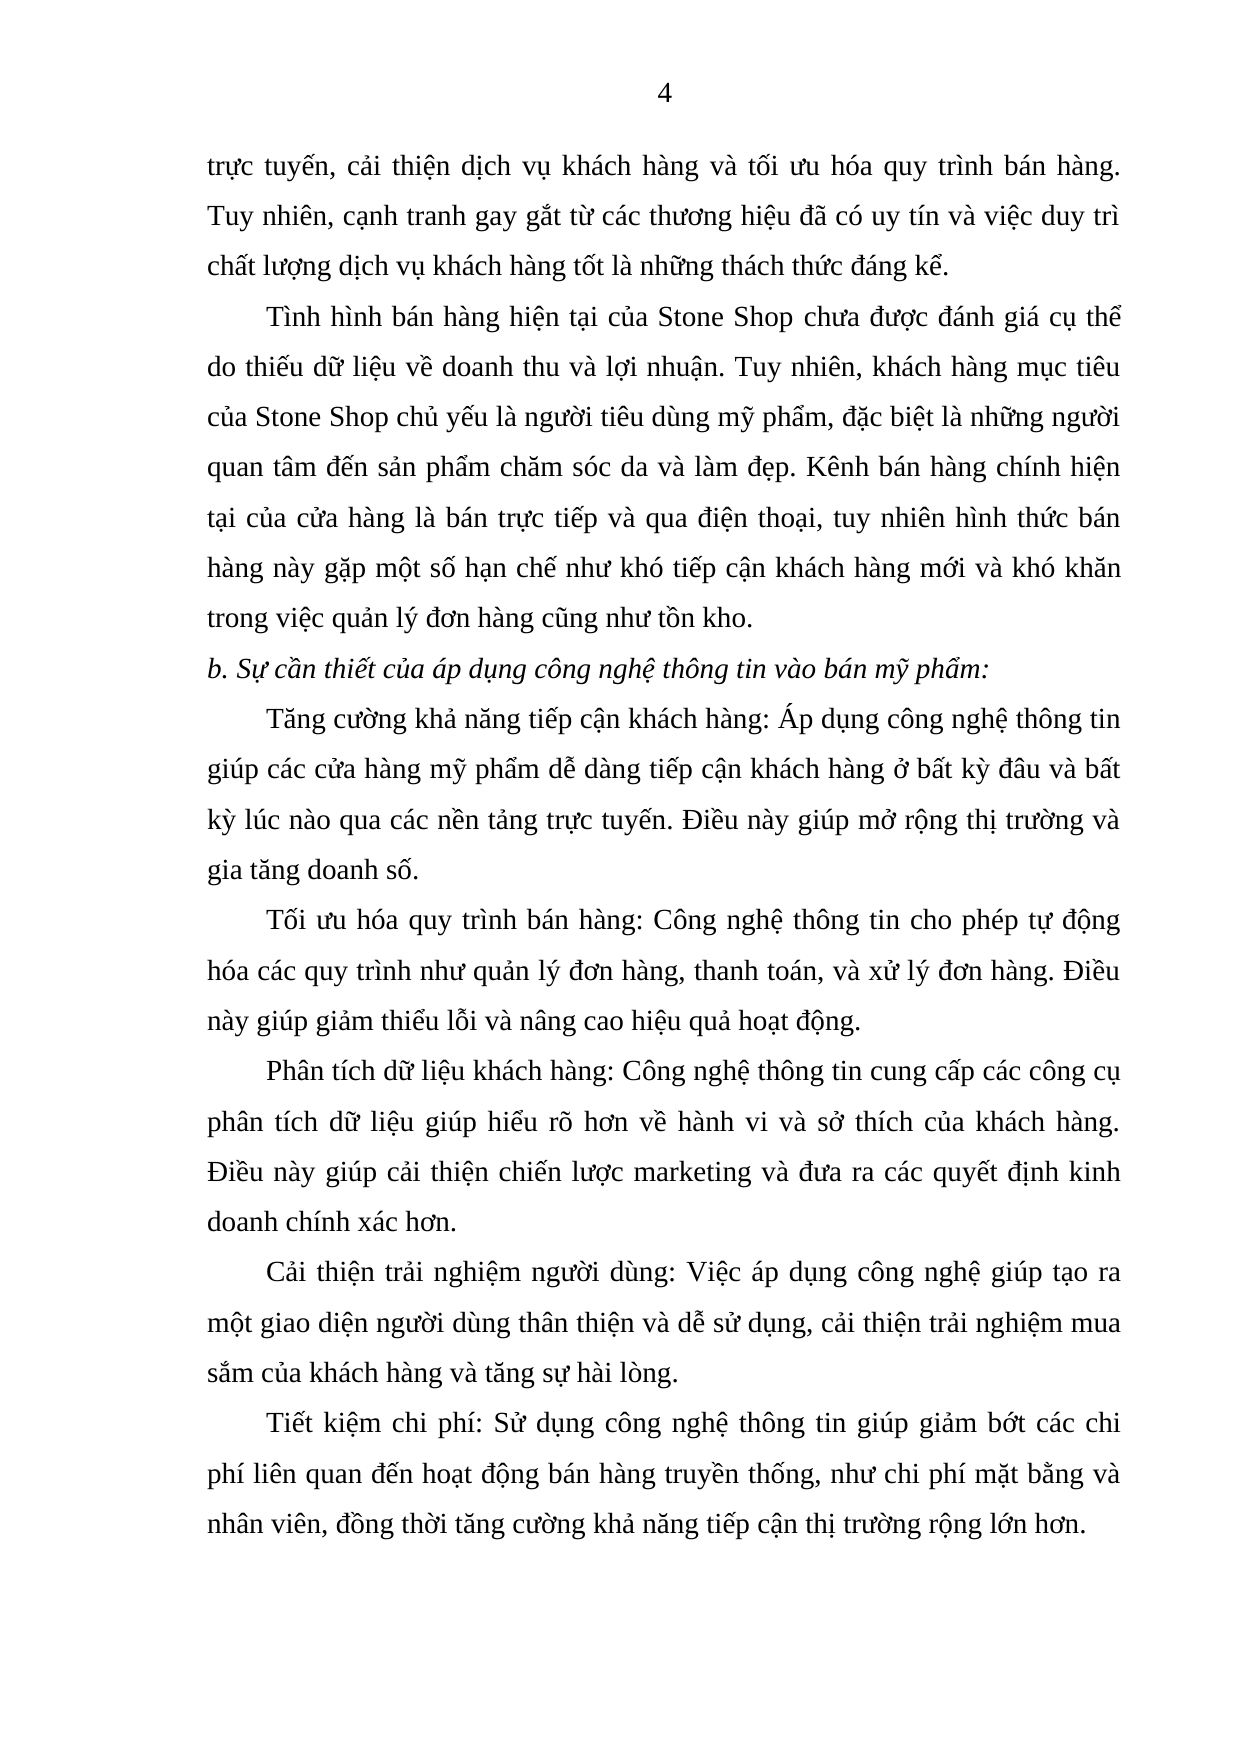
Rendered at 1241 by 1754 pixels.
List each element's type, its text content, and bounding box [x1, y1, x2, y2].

text Tăng cường khả năng tiếp cận khách hàng: Áp dụng công nghệ thông tin giúp các cửa hàng mỹ phẩm dễ dàng tiếp cận khách hàng ở bất kỳ đâu và bất kỳ lúc nào qua các nền tảng trực tuyến. Điều này giúp mở rộng thị trường và gia tăng doanh số. [207, 701, 1122, 886]
text Tình hình bán hàng hiện tại của Stone Shop chưa được đánh giá cụ thể do thiếu dữ liệu về doanh thu và lợi nhuận. Tuy nhiên, khách hàng mục tiêu của Stone Shop chủ yếu là người tiêu dùng mỹ phẩm, đặc biệt là những người quan tâm đến sản phẩm chăm sóc da và làm đẹp. Kênh bán hàng chính hiện tại của cửa hàng là bán trực tiếp và qua điện thoại, tuy nhiên hình thức bán hàng này gặp một số hạn chế như khó tiếp cận khách hàng mới và khó khăn trong việc quản lý đơn hàng cũng như tồn kho. [207, 299, 1122, 634]
text Tối ưu hóa quy trình bán hàng: Công nghệ thông tin cho phép tự động hóa các quy trình như quản lý đơn hàng, thanh toán, và xử lý đơn hàng. Điều này giúp giảm thiểu lỗi và nâng cao hiệu quả hoạt động. [207, 902, 1122, 1037]
text Tiết kiệm chi phí: Sử dụng công nghệ thông tin giúp giảm bớt các chi phí liên quan đến hoạt động bán hàng truyền thống, như chi phí mặt bằng và nhân viên, đồng thời tăng cường khả năng tiếp cận thị trường rộng lớn hơn. [207, 1406, 1122, 1540]
list Sự cần thiết của áp dụng công nghệ thông tin vào bán mỹ phẩm: [207, 651, 1122, 684]
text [207, 148, 1122, 282]
text Phân tích dữ liệu khách hàng: Công nghệ thông tin cung cấp các công cụ phân tích dữ liệu giúp hiểu rõ hơn về hành vi và sở thích của khách hàng. Điều này giúp cải thiện chiến lược marketing và đưa ra các quyết định kinh doanh chính xác hơn. [207, 1053, 1122, 1238]
text Cải thiện trải nghiệm người dùng: Việc áp dụng công nghệ giúp tạo ra một giao diện người dùng thân thiện và dễ sử dụng, cải thiện trải nghiệm mua sắm của khách hàng và tăng sự hài lòng. [207, 1254, 1122, 1389]
